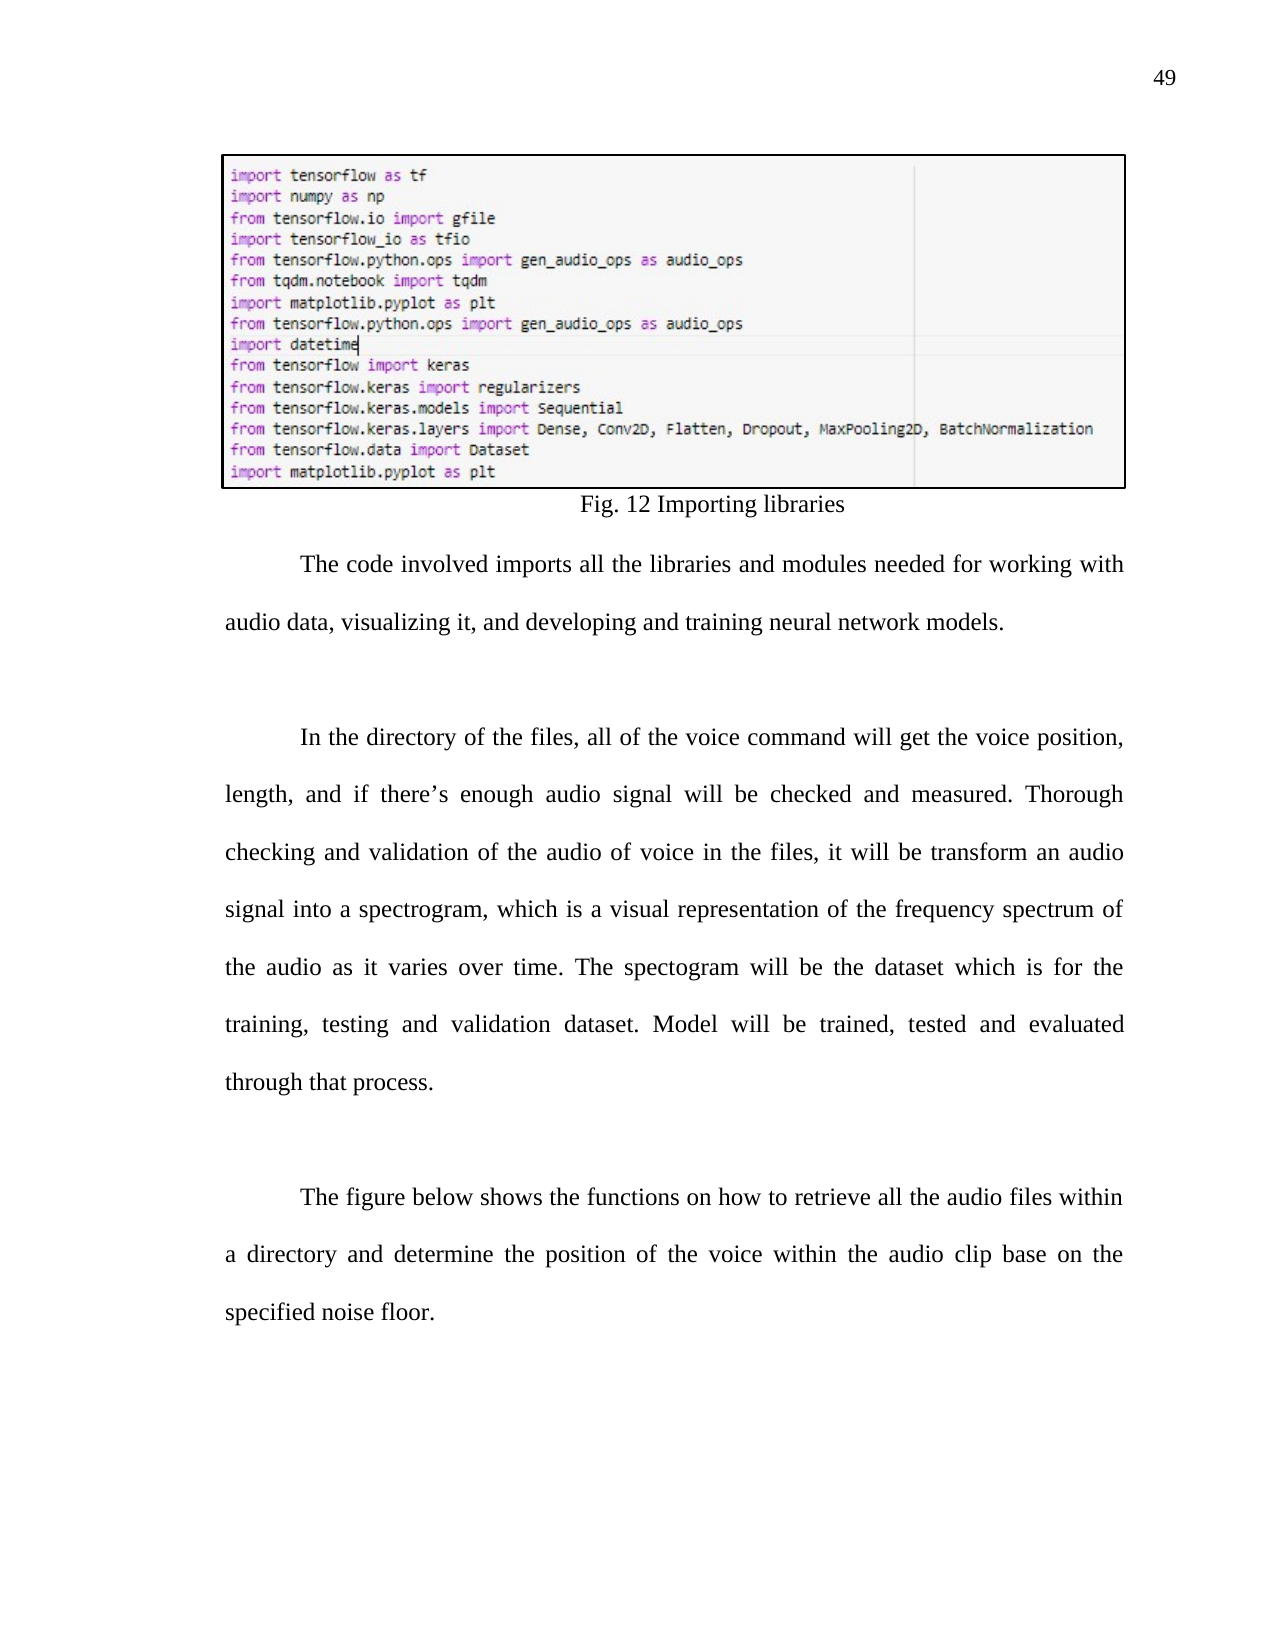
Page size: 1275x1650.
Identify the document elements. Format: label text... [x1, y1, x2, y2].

text Fig. 12 Importing libraries [373, 489, 1052, 518]
text In the directory of the files, all of the voice command will get the voice position, length, and if there’s enough audio signal will be checked and measured. Thorough checking and validation of the audio of voice in the files, it will be transform an audio signal into a spectrogram, which is a visual representation of the frequency spectrum of the audio as it varies over time. The spectogram will be the dataset which is for the training, testing and validation dataset. Model will be trained, tested and evaluated through that process. [225, 722, 1125, 1096]
text The code involved imports all the libraries and modules needed for working with audio data, visualizing it, and developing and training neural network models. [225, 549, 1125, 636]
text The figure below shows the functions on how to retrieve all the audio files within a directory and determine the position of the voice within the audio clip base on the specified noise floor. [225, 1182, 1125, 1326]
picture [224, 156, 1124, 487]
